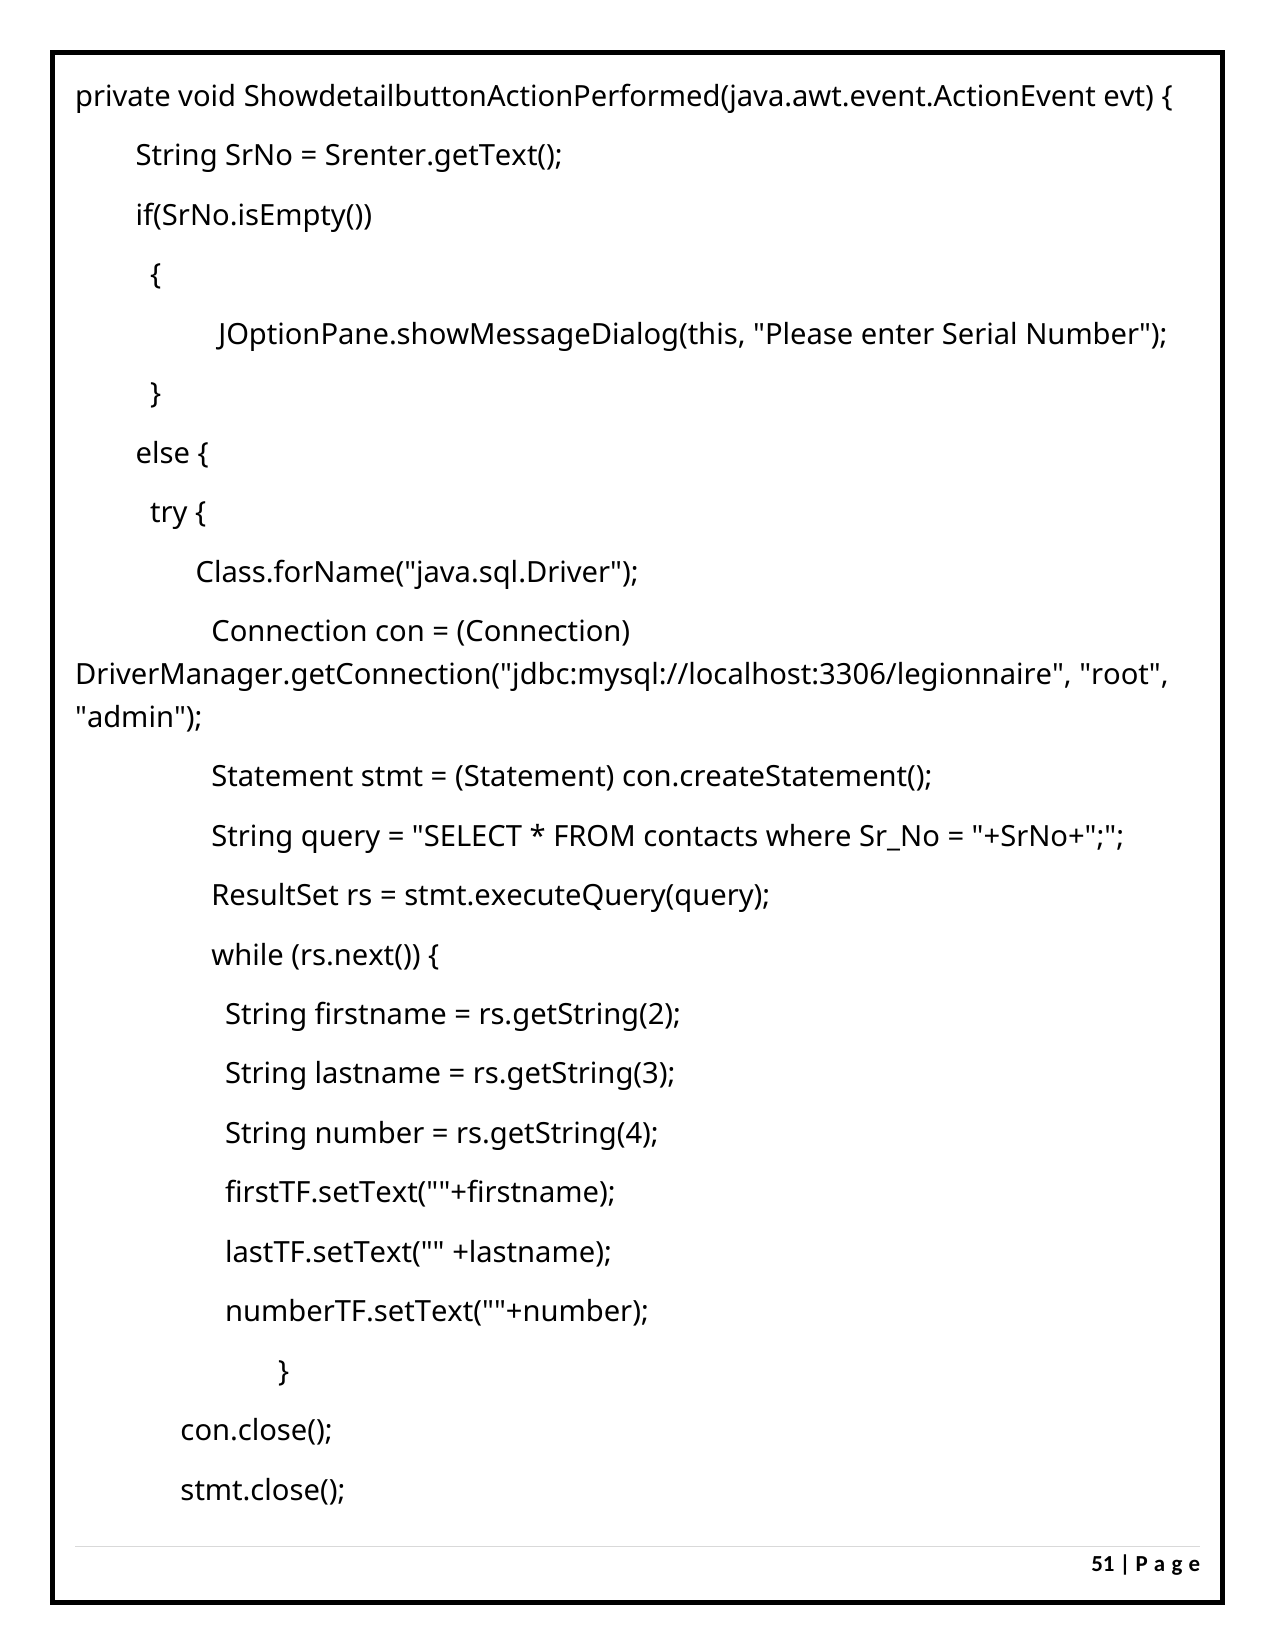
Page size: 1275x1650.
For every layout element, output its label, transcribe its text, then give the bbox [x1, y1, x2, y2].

text private void ShowdetailbuttonActionPerformed(java.awt.event.ActionEvent evt) { [75, 75, 1200, 115]
text Class.forName("java.sql.Driver"); [75, 551, 1200, 591]
text } [75, 1350, 1200, 1390]
text lastTF.setText("" +lastname); [75, 1231, 1200, 1271]
text stmt.close(); [75, 1469, 1200, 1509]
text String SrNo = Srenter.getText(); [75, 134, 1200, 174]
text Statement stmt = (Statement) con.createStatement(); [75, 755, 1200, 795]
text if(SrNo.isEmpty()) [75, 194, 1200, 234]
text String lastname = rs.getString(3); [75, 1053, 1200, 1092]
text } [75, 372, 1200, 412]
text firstTF.setText(""+firstname); [75, 1172, 1200, 1211]
text while (rs.next()) { [75, 934, 1200, 973]
text String query = "SELECT * FROM contacts where Sr_No = "+SrNo+";"; [75, 815, 1200, 854]
text JOptionPane.showMessageDialog(this, "Please enter Serial Number"); [75, 313, 1200, 353]
text { [75, 253, 1200, 293]
text String number = rs.getString(4); [75, 1112, 1200, 1152]
text Connection con = (Connection) DriverManager.getConnection("jdbc:mysql://localhost:3306/legionnaire", "root", "admin"); [75, 610, 1200, 736]
text con.close(); [75, 1410, 1200, 1449]
text numberTF.setText(""+number); [75, 1291, 1200, 1330]
text try { [75, 491, 1200, 531]
text ResultSet rs = stmt.executeQuery(query); [75, 874, 1200, 914]
text String firstname = rs.getString(2); [75, 993, 1200, 1033]
text else { [75, 432, 1200, 472]
